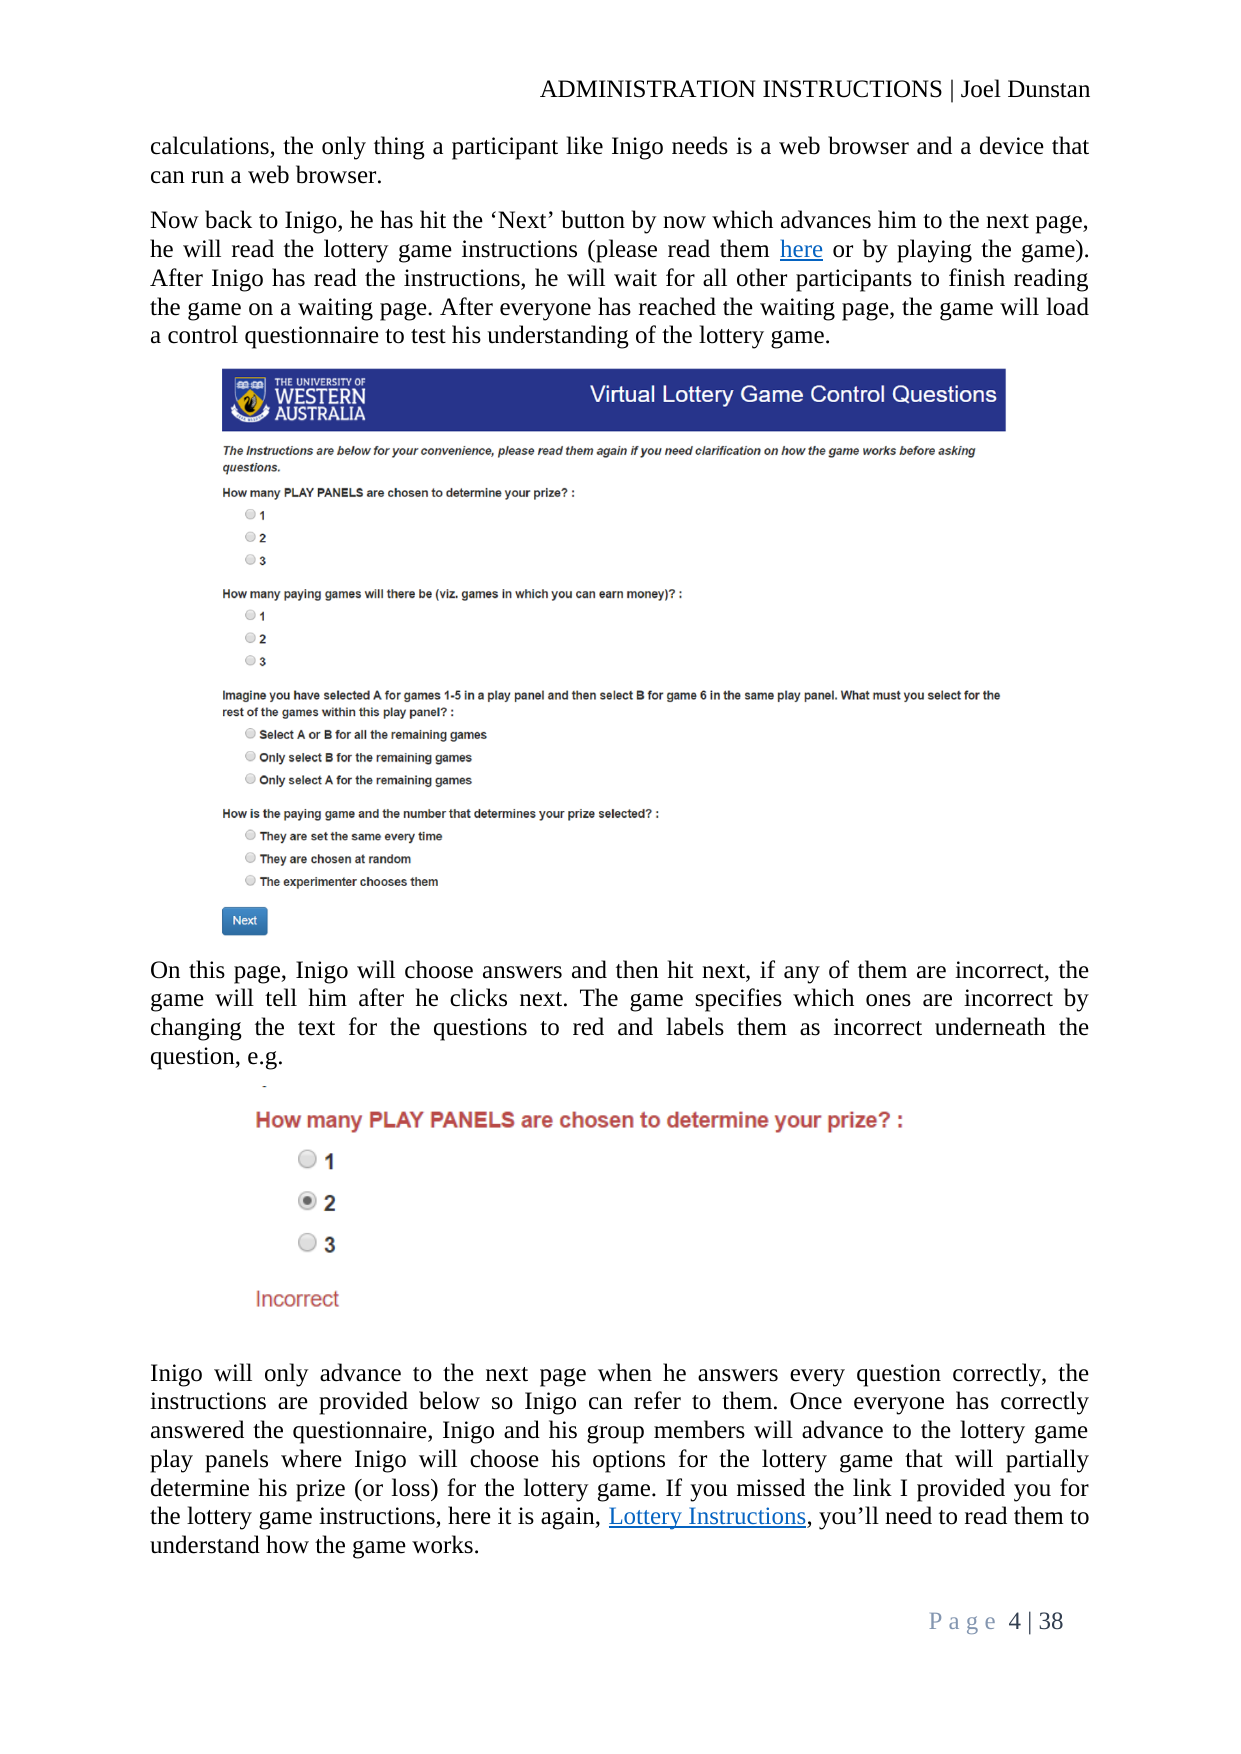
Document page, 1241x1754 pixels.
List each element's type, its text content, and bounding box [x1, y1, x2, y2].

text Now back to Inigo, he has hit the ‘Next’ button by now which advances him to the next page, he will read the lottery game instructions (please read them here or by playing the game). After Inigo has read the instructions, he will wait for all other participants to finish reading the game on a waiting page. After everyone has reached the waiting page, the game will load a control questionnaire to test his understanding of the lottery game. [150, 205, 1090, 349]
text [150, 131, 1090, 189]
text Inigo will only advance to the next page when he answers every question correctly, the instructions are provided below so Inigo can refer to them. Once everyone has correctly answered the questionnaire, Inigo and his group members will advance to the lottery game play panels where Inigo will choose his options for the lottery game that will partially determine his prize (or loss) for the lottery game. If you missed the link I provided you for the lottery game instructions, here it is again, Lottery Instructions, you’ll need to read them to understand how the game works. [150, 1358, 1090, 1559]
picture [150, 365, 1091, 939]
text On this page, Inigo will choose answers and then hit next, if any of them are incorrect, the game will tell him after he clicks next. The game specifies which ones are incorrect by changing the text for the questions to red and labels them as incorrect underneath the question, e.g. [150, 955, 1090, 1070]
picture [150, 1086, 1091, 1341]
